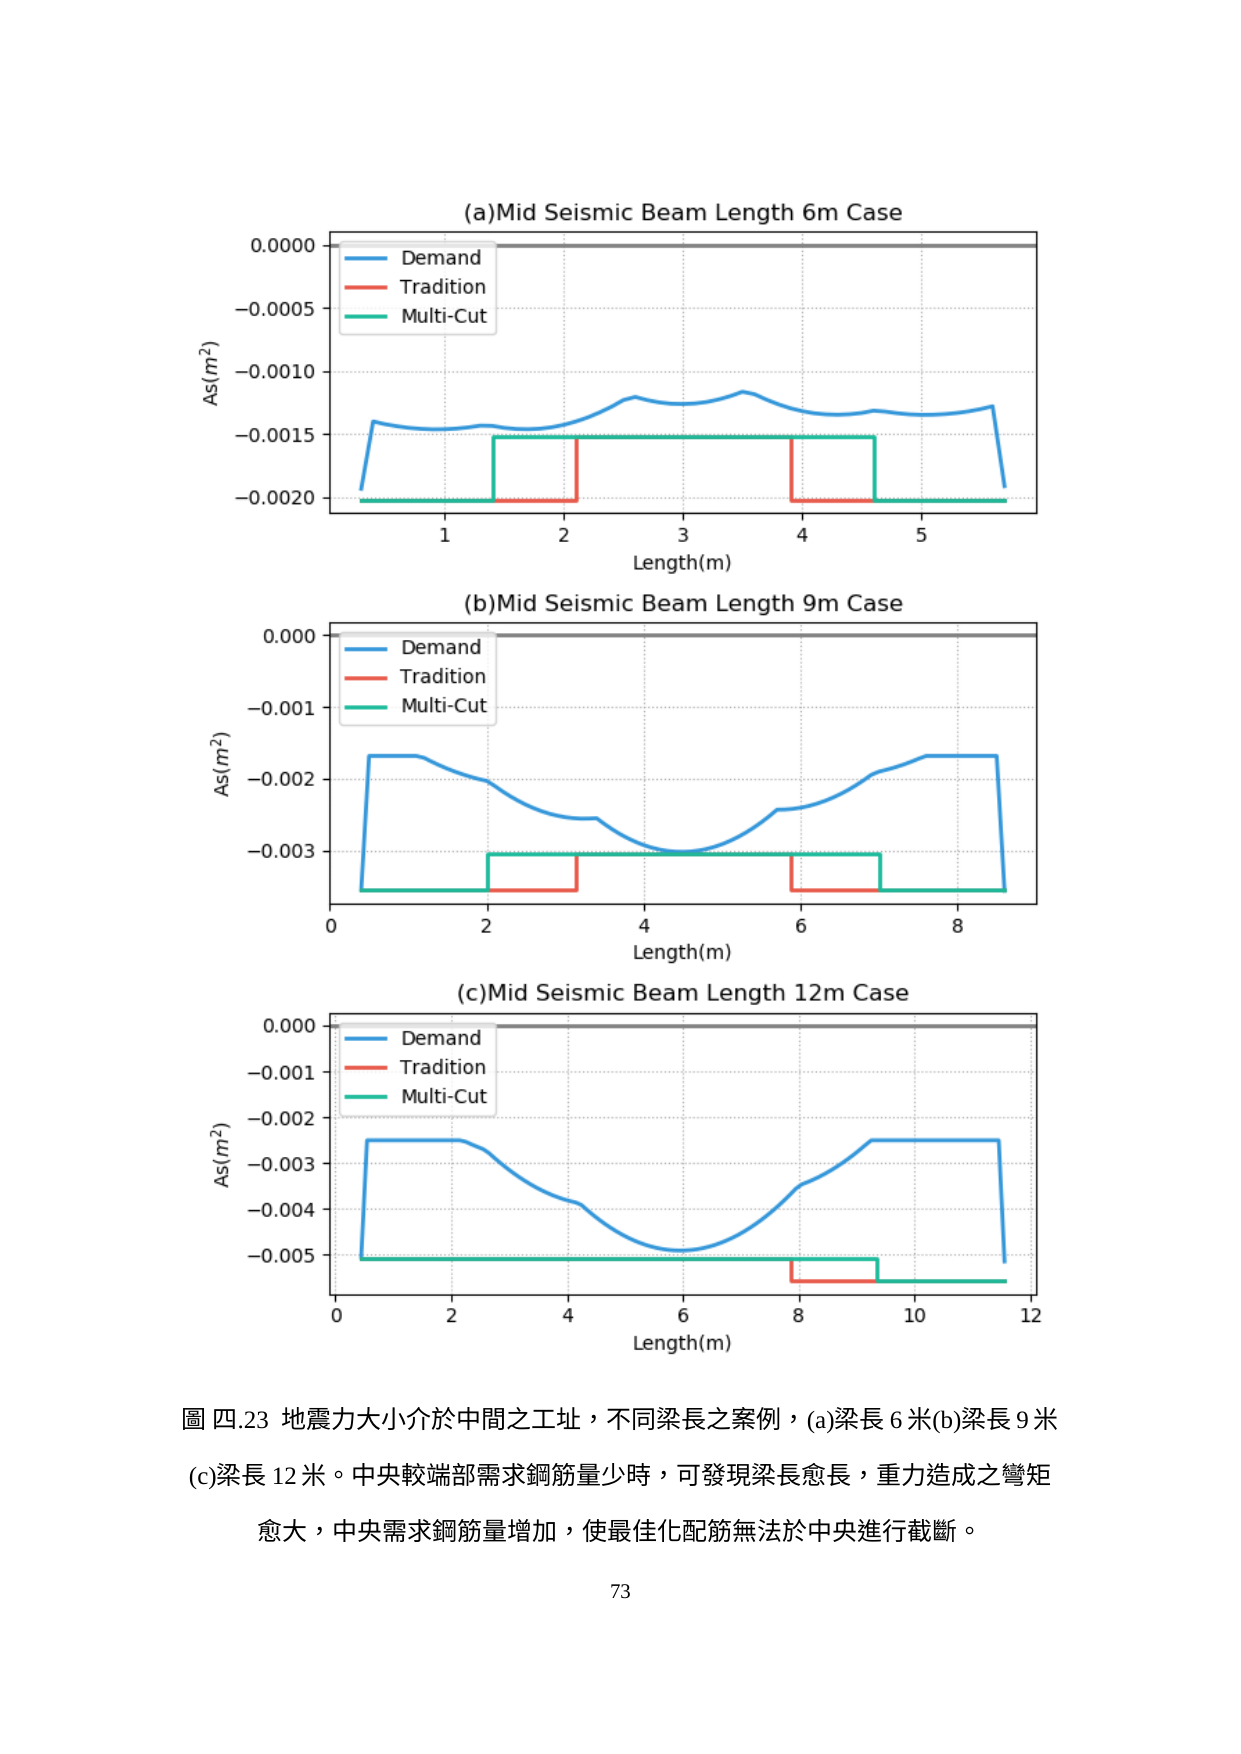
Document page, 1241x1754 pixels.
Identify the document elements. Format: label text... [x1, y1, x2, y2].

picture [177, 184, 1063, 1375]
